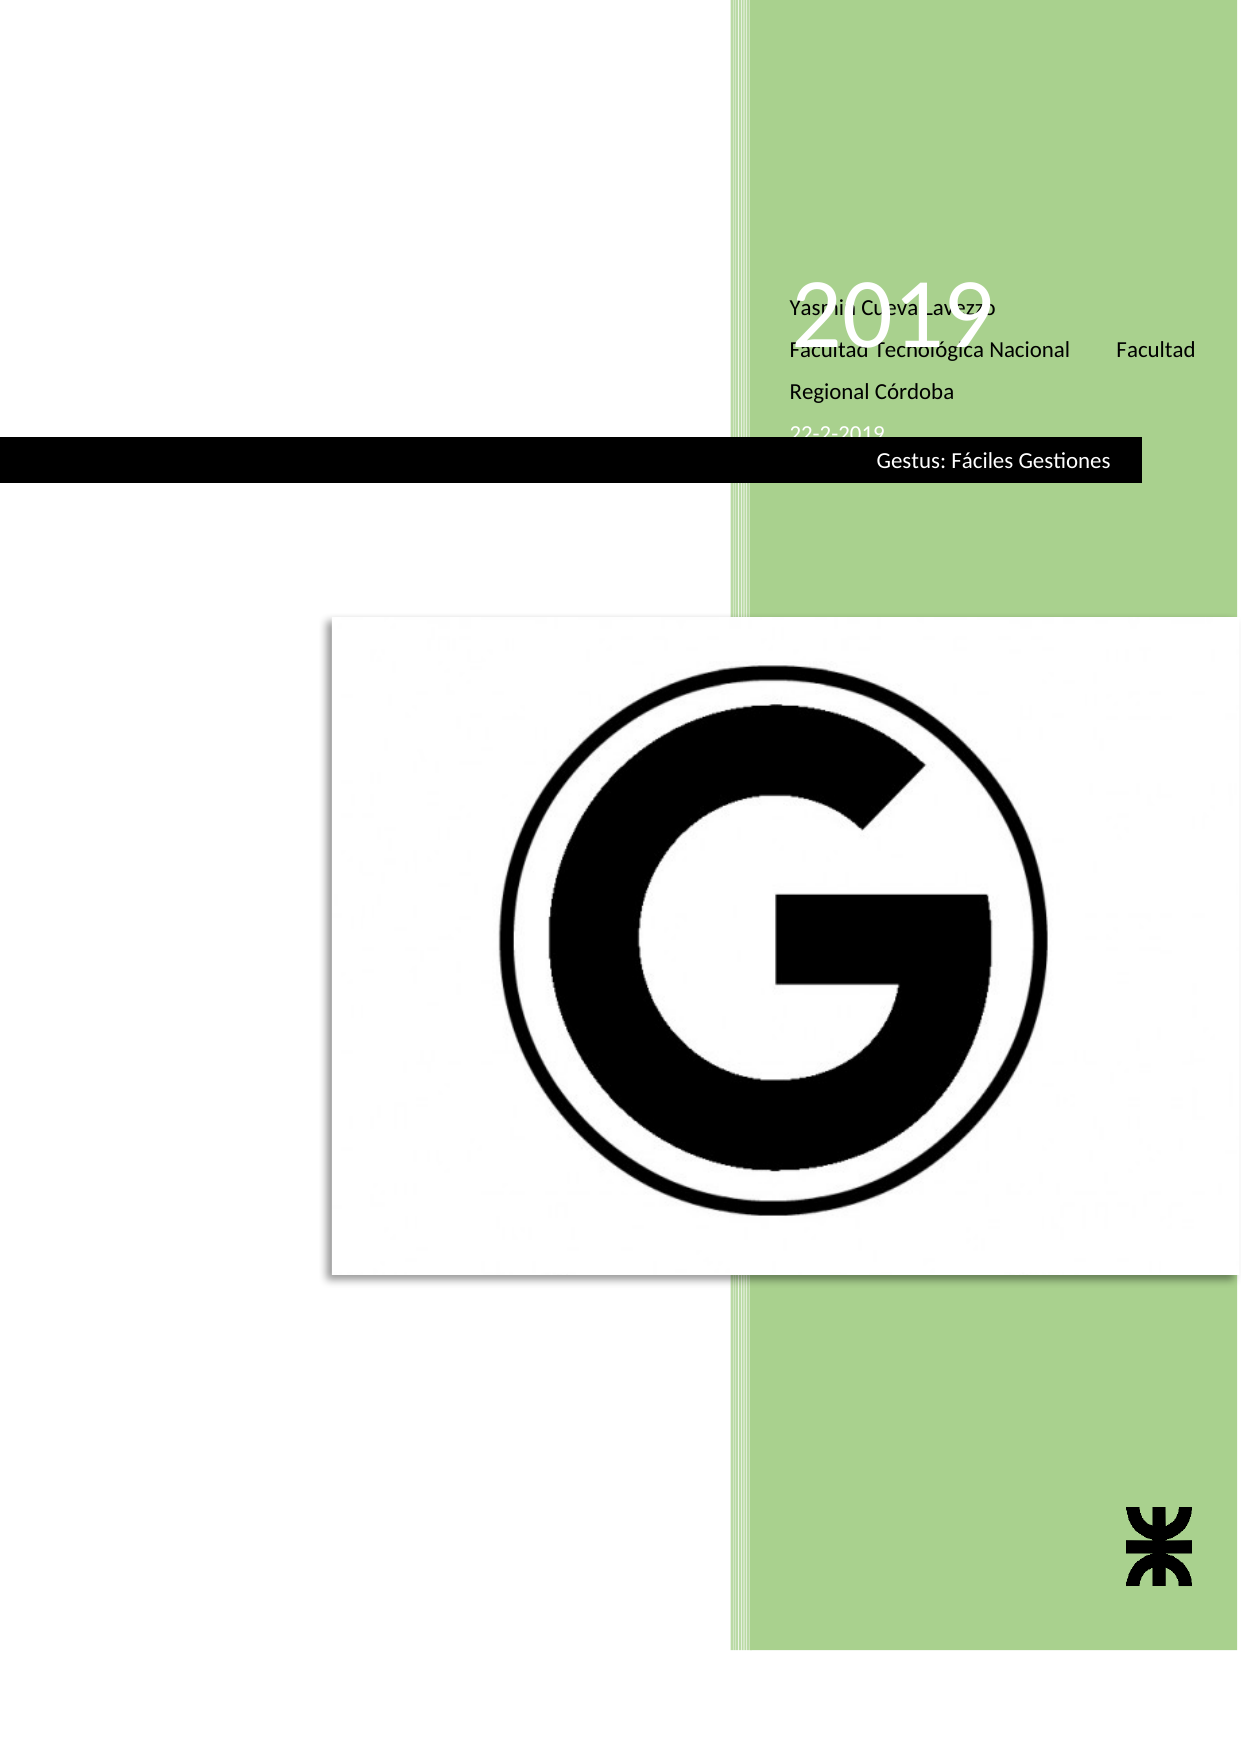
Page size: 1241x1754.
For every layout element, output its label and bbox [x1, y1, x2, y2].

picture [331, 617, 1240, 1275]
picture [1126, 1507, 1192, 1588]
